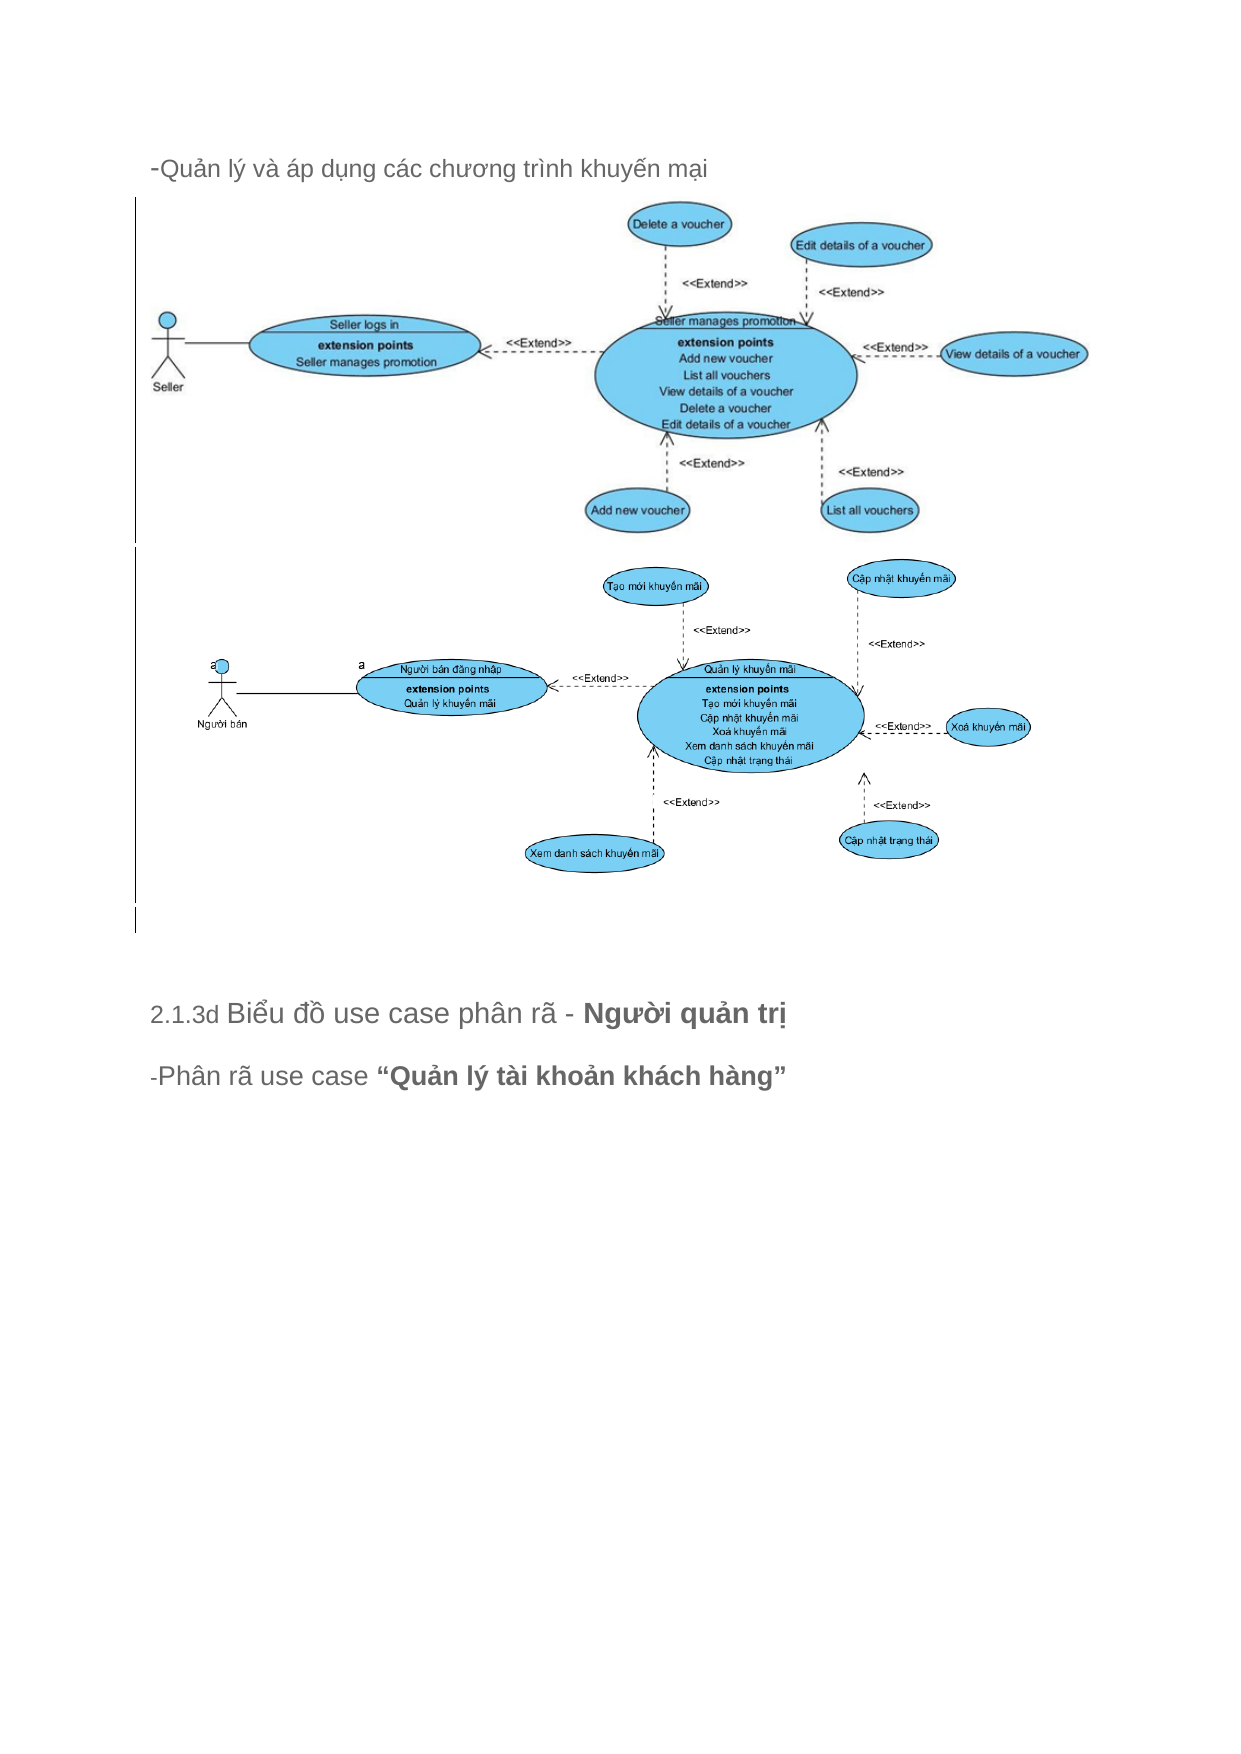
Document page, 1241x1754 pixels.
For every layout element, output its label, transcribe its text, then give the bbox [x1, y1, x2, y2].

subtitle -Phân rã use case “Quản lý tài khoản khách hàng” [150, 1060, 1090, 1091]
subtitle -Quản lý và áp dụng các chương trình khuyến mại [150, 150, 1090, 183]
subtitle 2.1.3d Biểu đồ use case phân rã - Người quản trị [150, 996, 1090, 1030]
picture [150, 196, 1091, 543]
